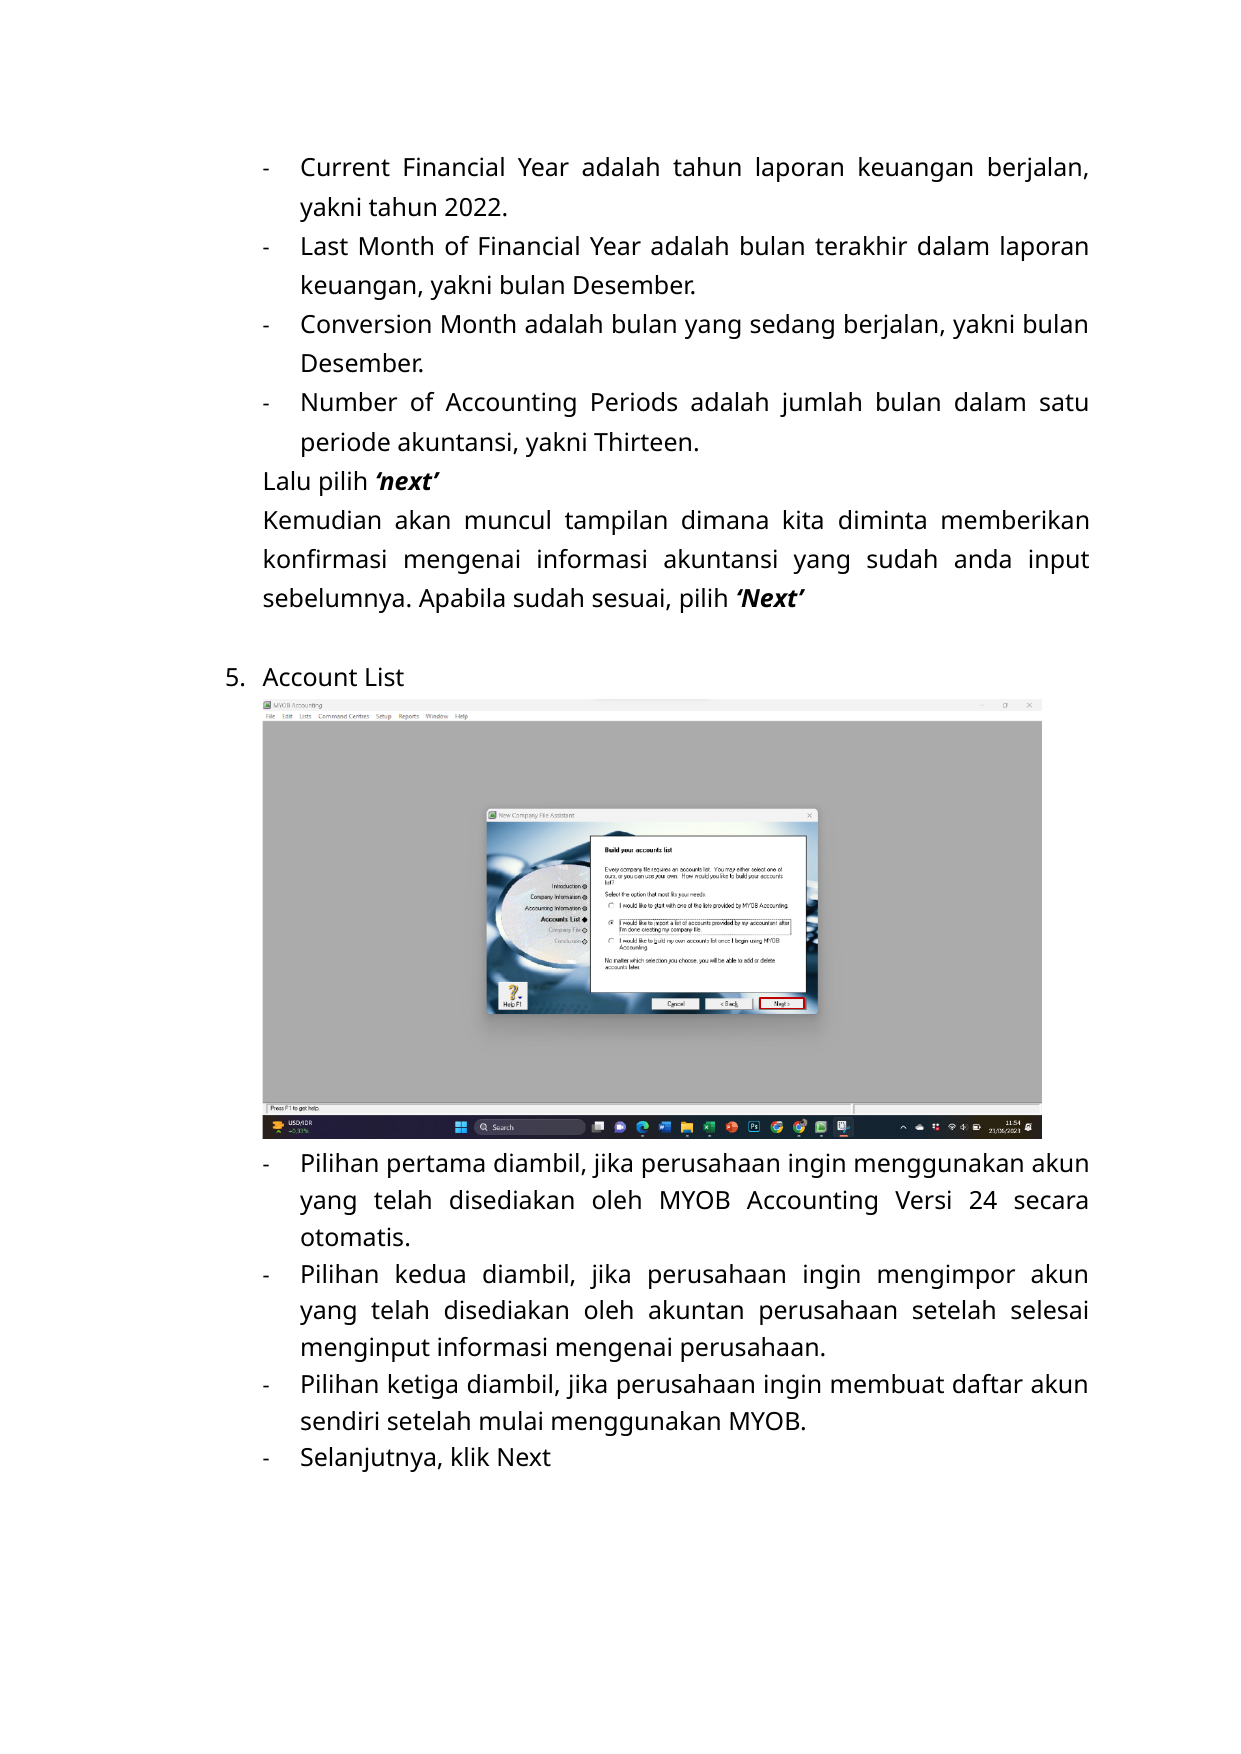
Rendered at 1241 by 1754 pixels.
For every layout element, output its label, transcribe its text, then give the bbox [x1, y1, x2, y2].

list Conversion Month adalah bulan yang sedang berjalan, yakni bulan Desember. [262, 307, 1090, 380]
list Pilihan kedua diambil, jika perusahaan ingin mengimpor akun yang telah disediakan oleh akuntan perusahaan setelah selesai menginput informasi mengenai perusahaan. [262, 1256, 1090, 1364]
list Account List [225, 659, 1090, 693]
list Selanjutnya, klik Next [262, 1440, 1090, 1474]
list Kemudian akan muncul tampilan dimana kita diminta memberikan konfirmasi mengenai informasi akuntansi yang sudah anda input sebelumnya. Apabila sudah sesuai, pilih ‘Next’ [262, 502, 1090, 615]
list Last Month of Financial Year adalah bulan terakhir dalam laporan keuangan, yakni bulan Desember. [262, 228, 1090, 302]
list Lalu pilih ‘next’ [262, 463, 1090, 497]
list Pilihan ketiga diambil, jika perusahaan ingin membuat daftar akun sendiri setelah mulai menggunakan MYOB. [262, 1367, 1090, 1437]
list Current Financial Year adalah tahun laporan keuangan berjalan, yakni tahun 2022. [262, 150, 1090, 223]
picture [262, 699, 1042, 1139]
list Number of Accounting Periods adalah jumlah bulan dalam satu periode akuntansi, yakni Thirteen. [262, 385, 1090, 458]
